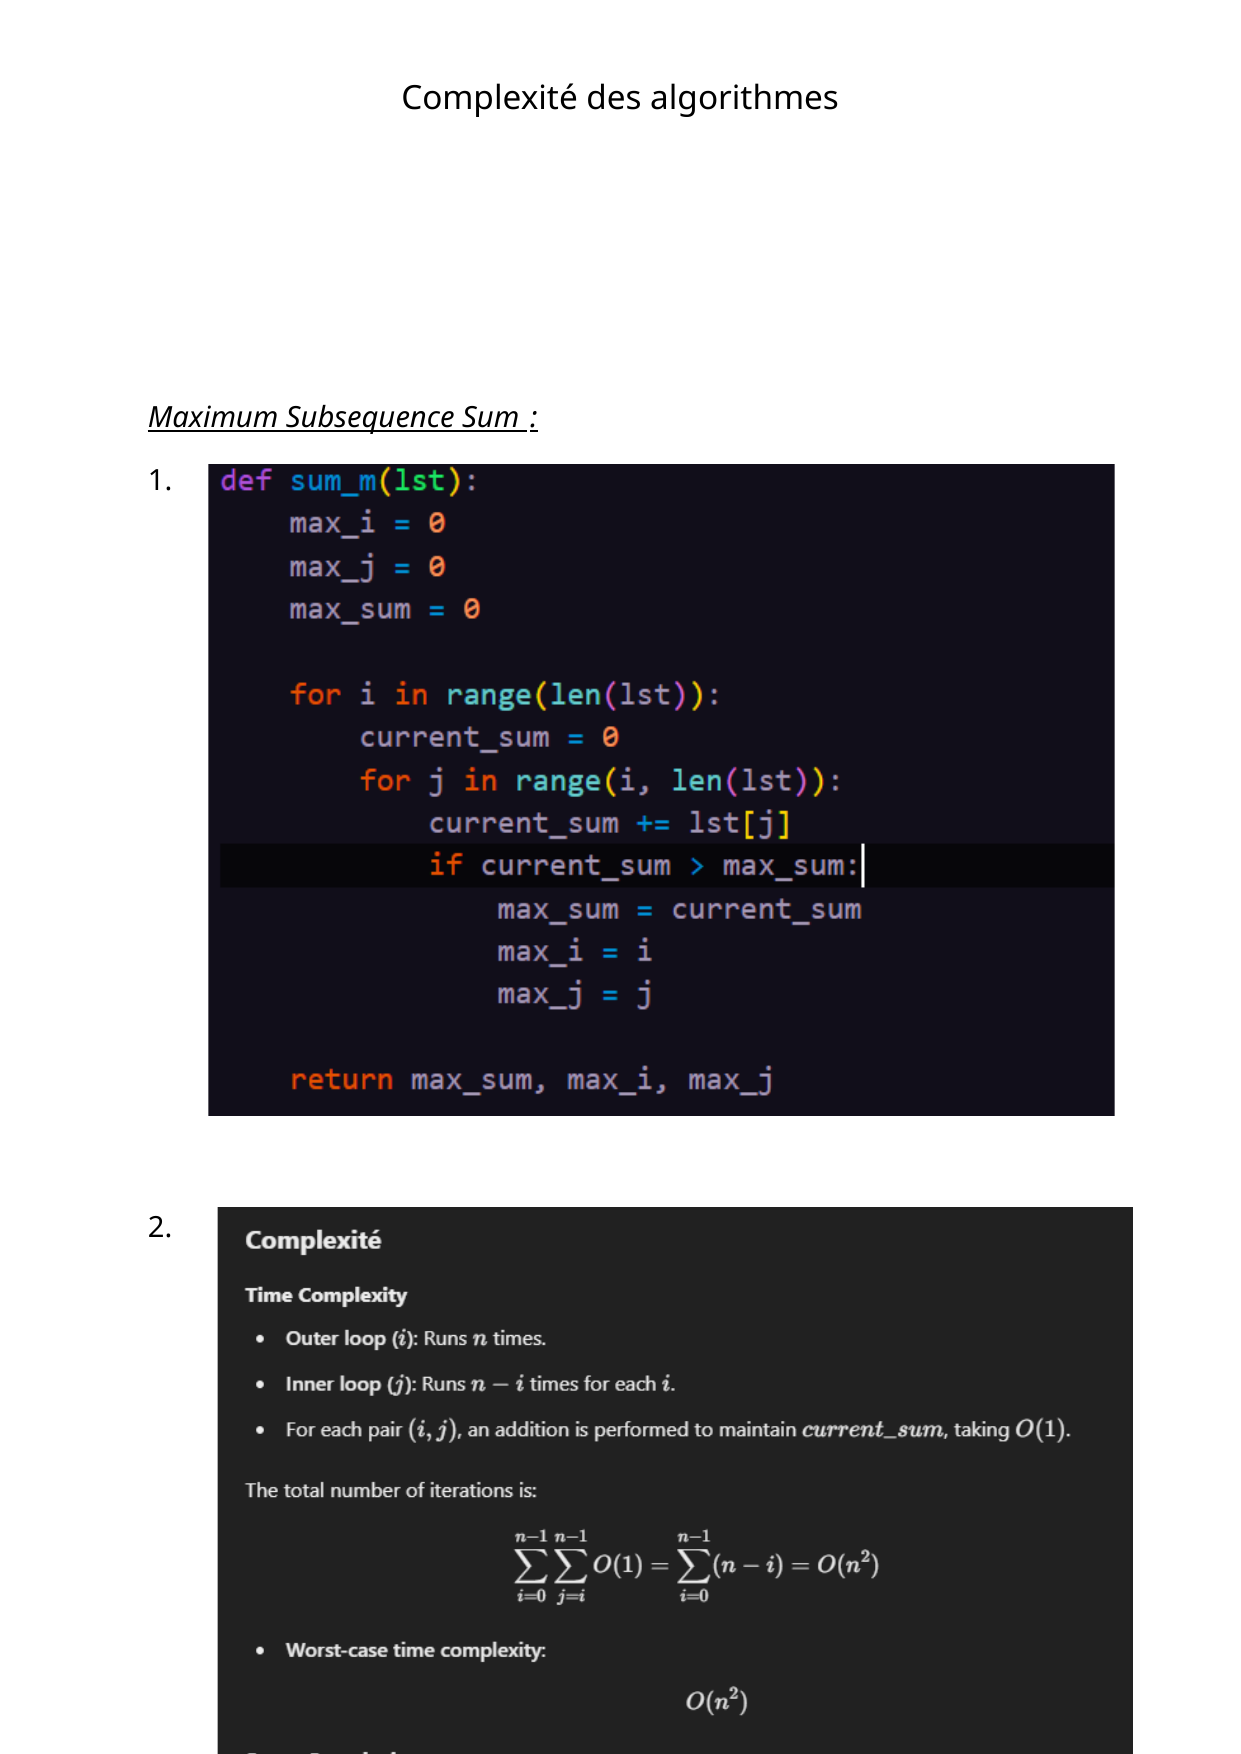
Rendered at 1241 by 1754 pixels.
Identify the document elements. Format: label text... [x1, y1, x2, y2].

text 2. [148, 1207, 217, 1246]
text Maximum Subsequence Sum : [148, 397, 1093, 436]
picture [208, 464, 1115, 1116]
picture [217, 1207, 1133, 1754]
text 1. [148, 459, 1093, 499]
